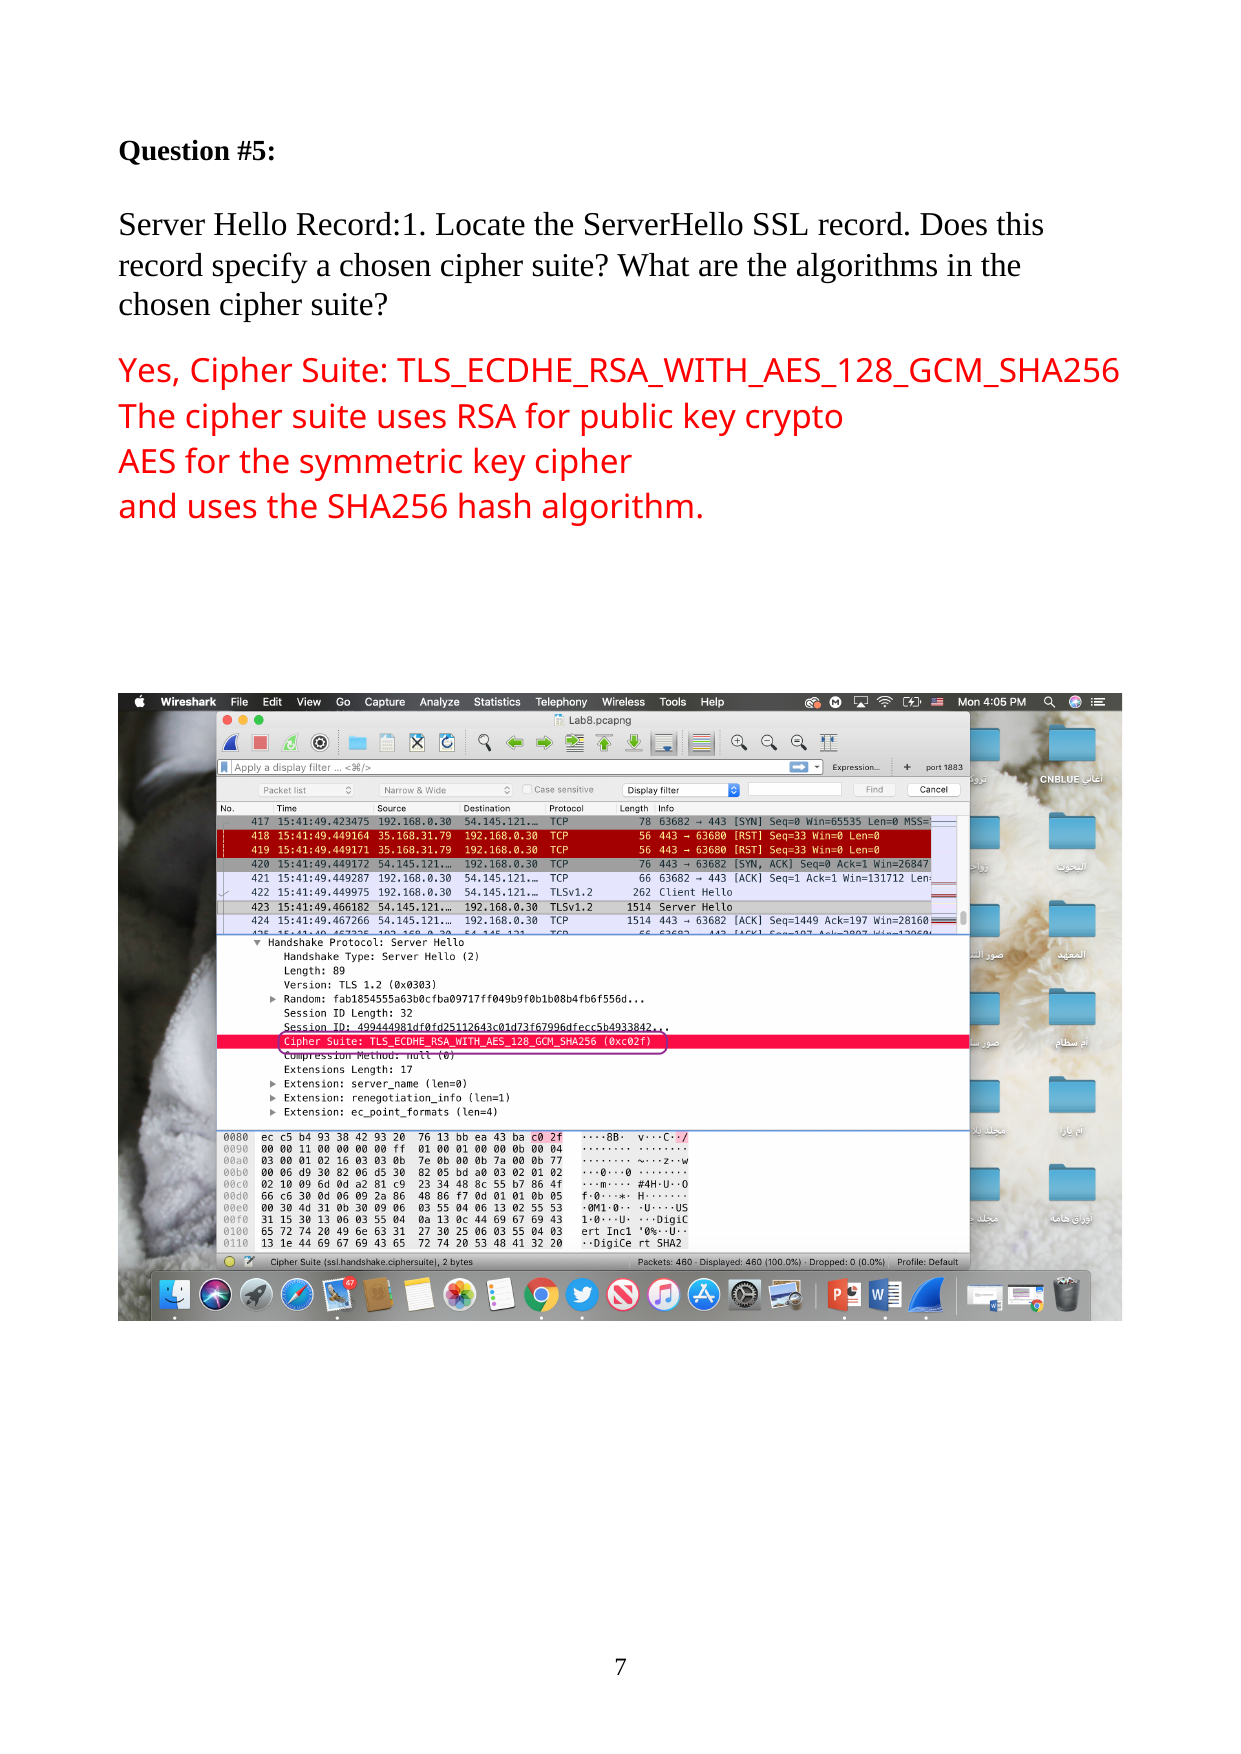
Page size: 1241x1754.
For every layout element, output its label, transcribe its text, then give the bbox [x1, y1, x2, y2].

picture [118, 693, 1123, 1321]
text Server Hello Record: 1. Locate the ServerHello SSL record. Does this record specify a chosen cipher suite? What are the algorithms in the chosen cipher suite? [118, 200, 1123, 322]
text and uses the SHA256 hash algorithm. [118, 483, 1123, 529]
text Question #5: [118, 133, 1123, 166]
text The cipher suite uses RSA for public key crypto [118, 392, 1123, 438]
text Yes, Cipher Suite: TLS_ECDHE_RSA_WITH_AES_128_GCM_SHA256 [118, 347, 1123, 392]
text AES for the symmetric key cipher [118, 438, 1123, 483]
